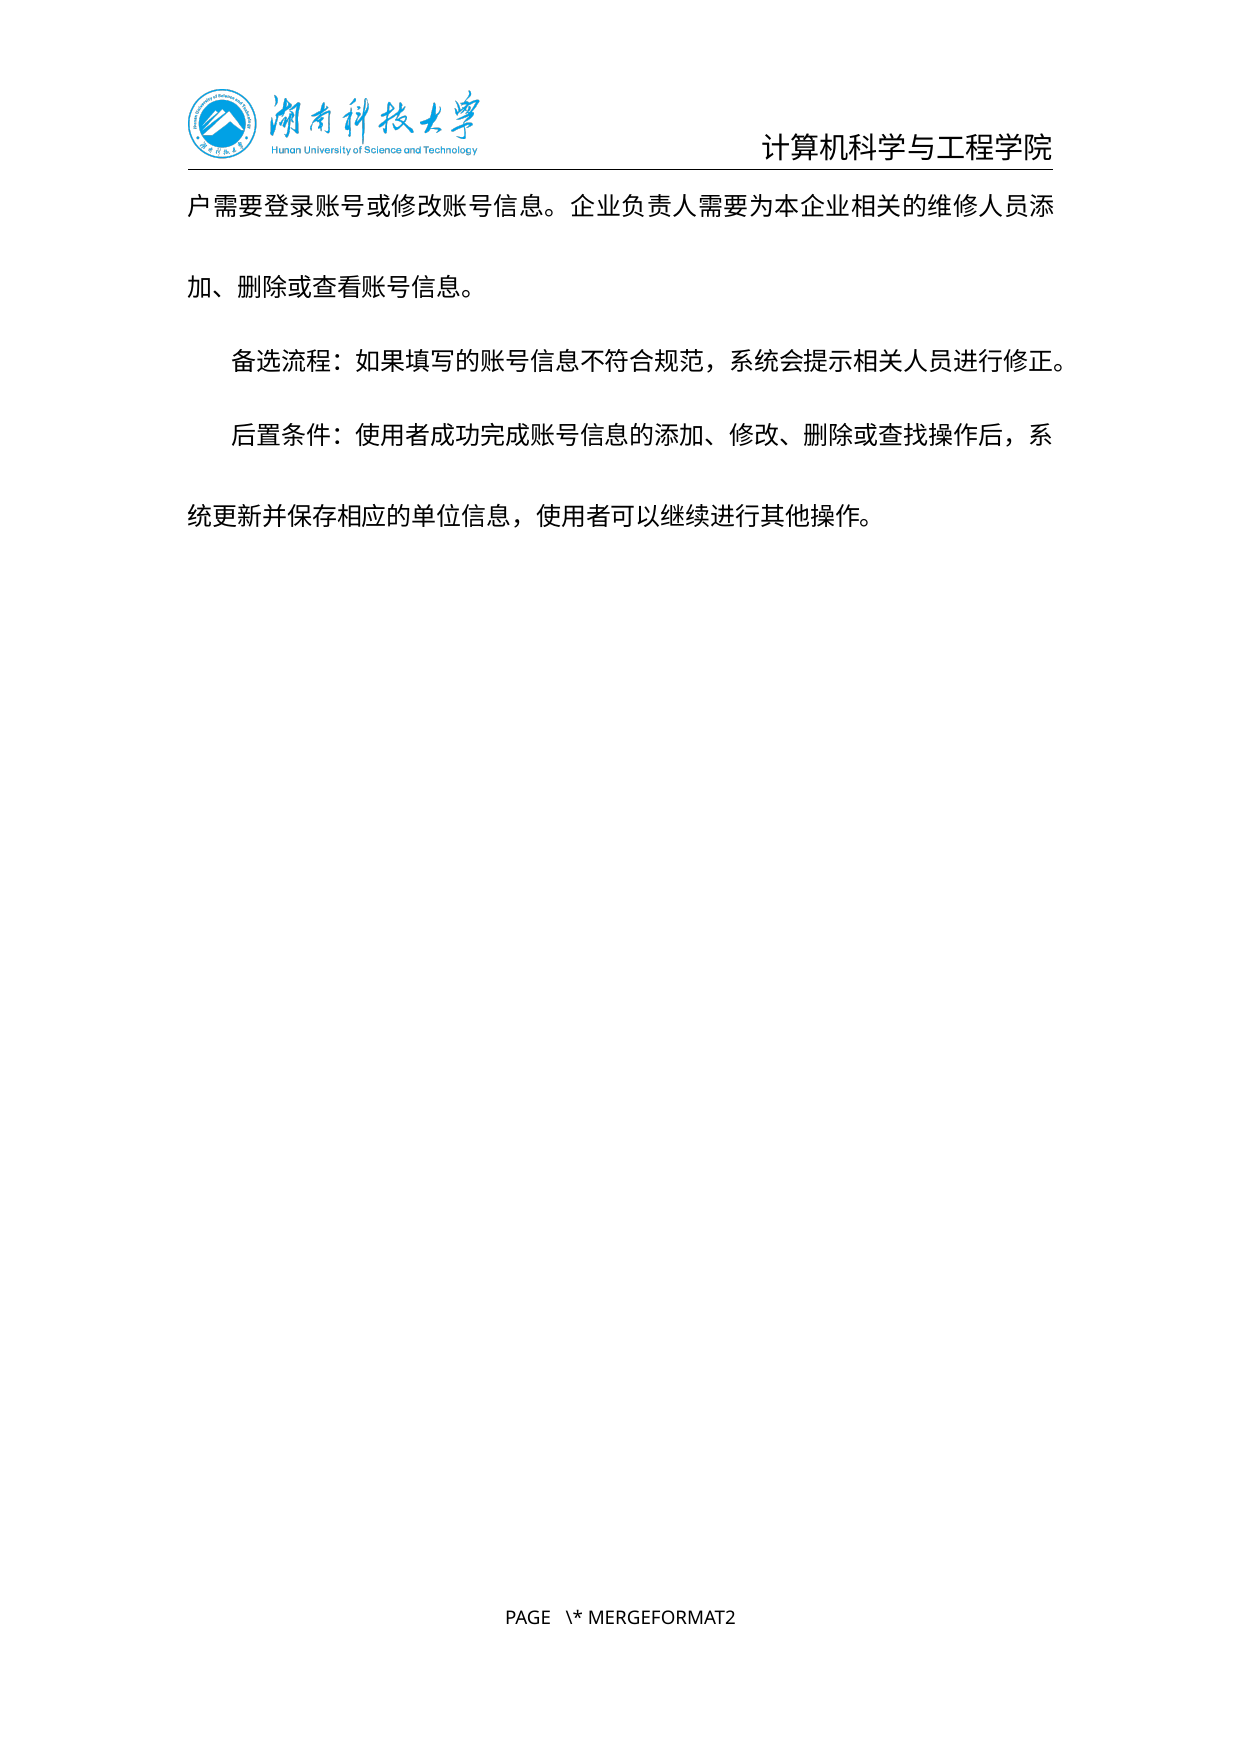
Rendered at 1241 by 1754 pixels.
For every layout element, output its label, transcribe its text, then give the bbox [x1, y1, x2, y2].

text 后置条件：使用者成功完成账号信息的添加、修改、删除或查找操作后，系统更新并保存相应的单位信息，使用者可以继续进行其他操作。 [187, 401, 1055, 547]
text 备选流程：如果填写的账号信息不符合规范，系统会提示相关人员进行修正。 [187, 327, 1055, 392]
picture [187, 88, 480, 159]
text 触发器：管理员需要添加、修改、删除或查找用户账号，需要分配权限。用户需要登录账号或修改账号信息。企业负责人需要为本企业相关的维修人员添加、删除或查看账号信息。 [187, 172, 1055, 318]
